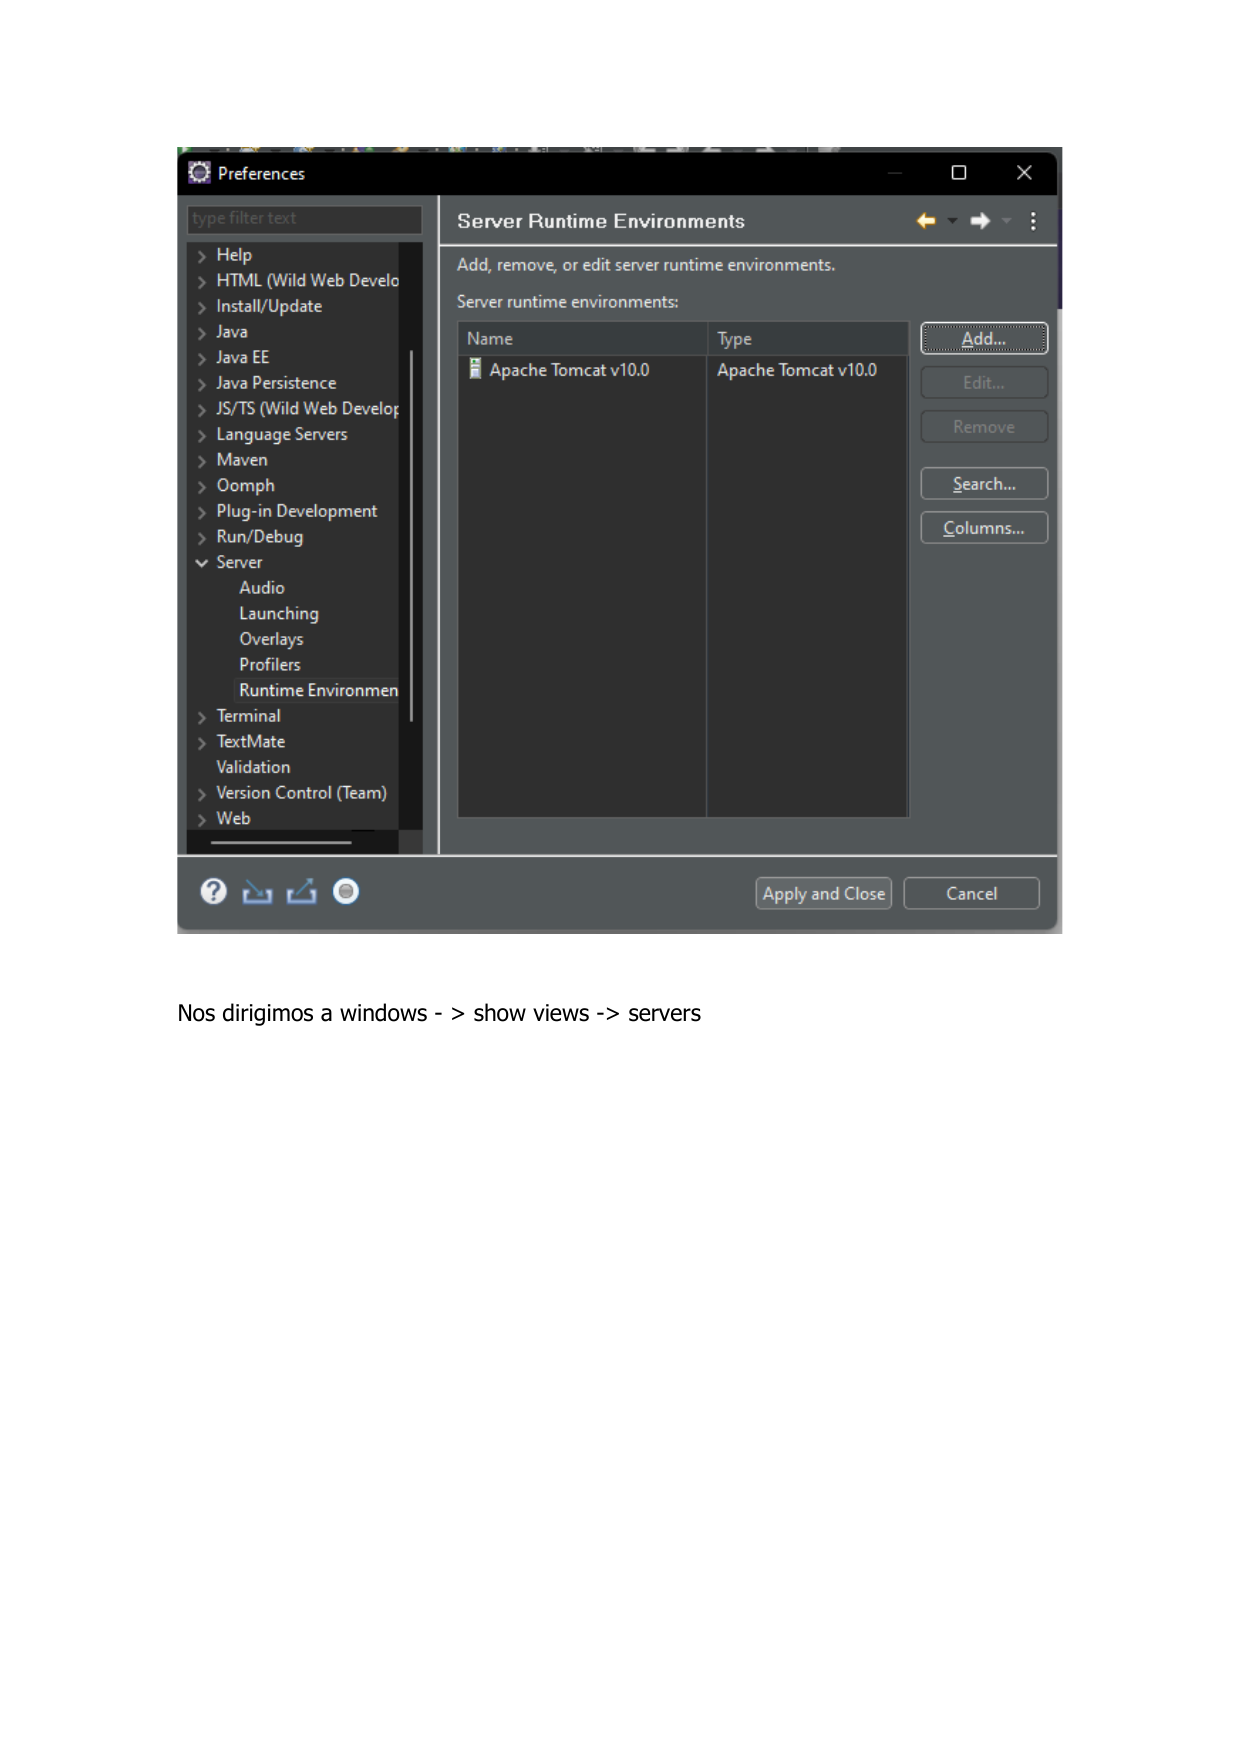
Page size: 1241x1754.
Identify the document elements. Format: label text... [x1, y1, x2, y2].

text Nos dirigimos a windows - > show views -> servers [177, 999, 1063, 1027]
picture [177, 147, 1063, 934]
